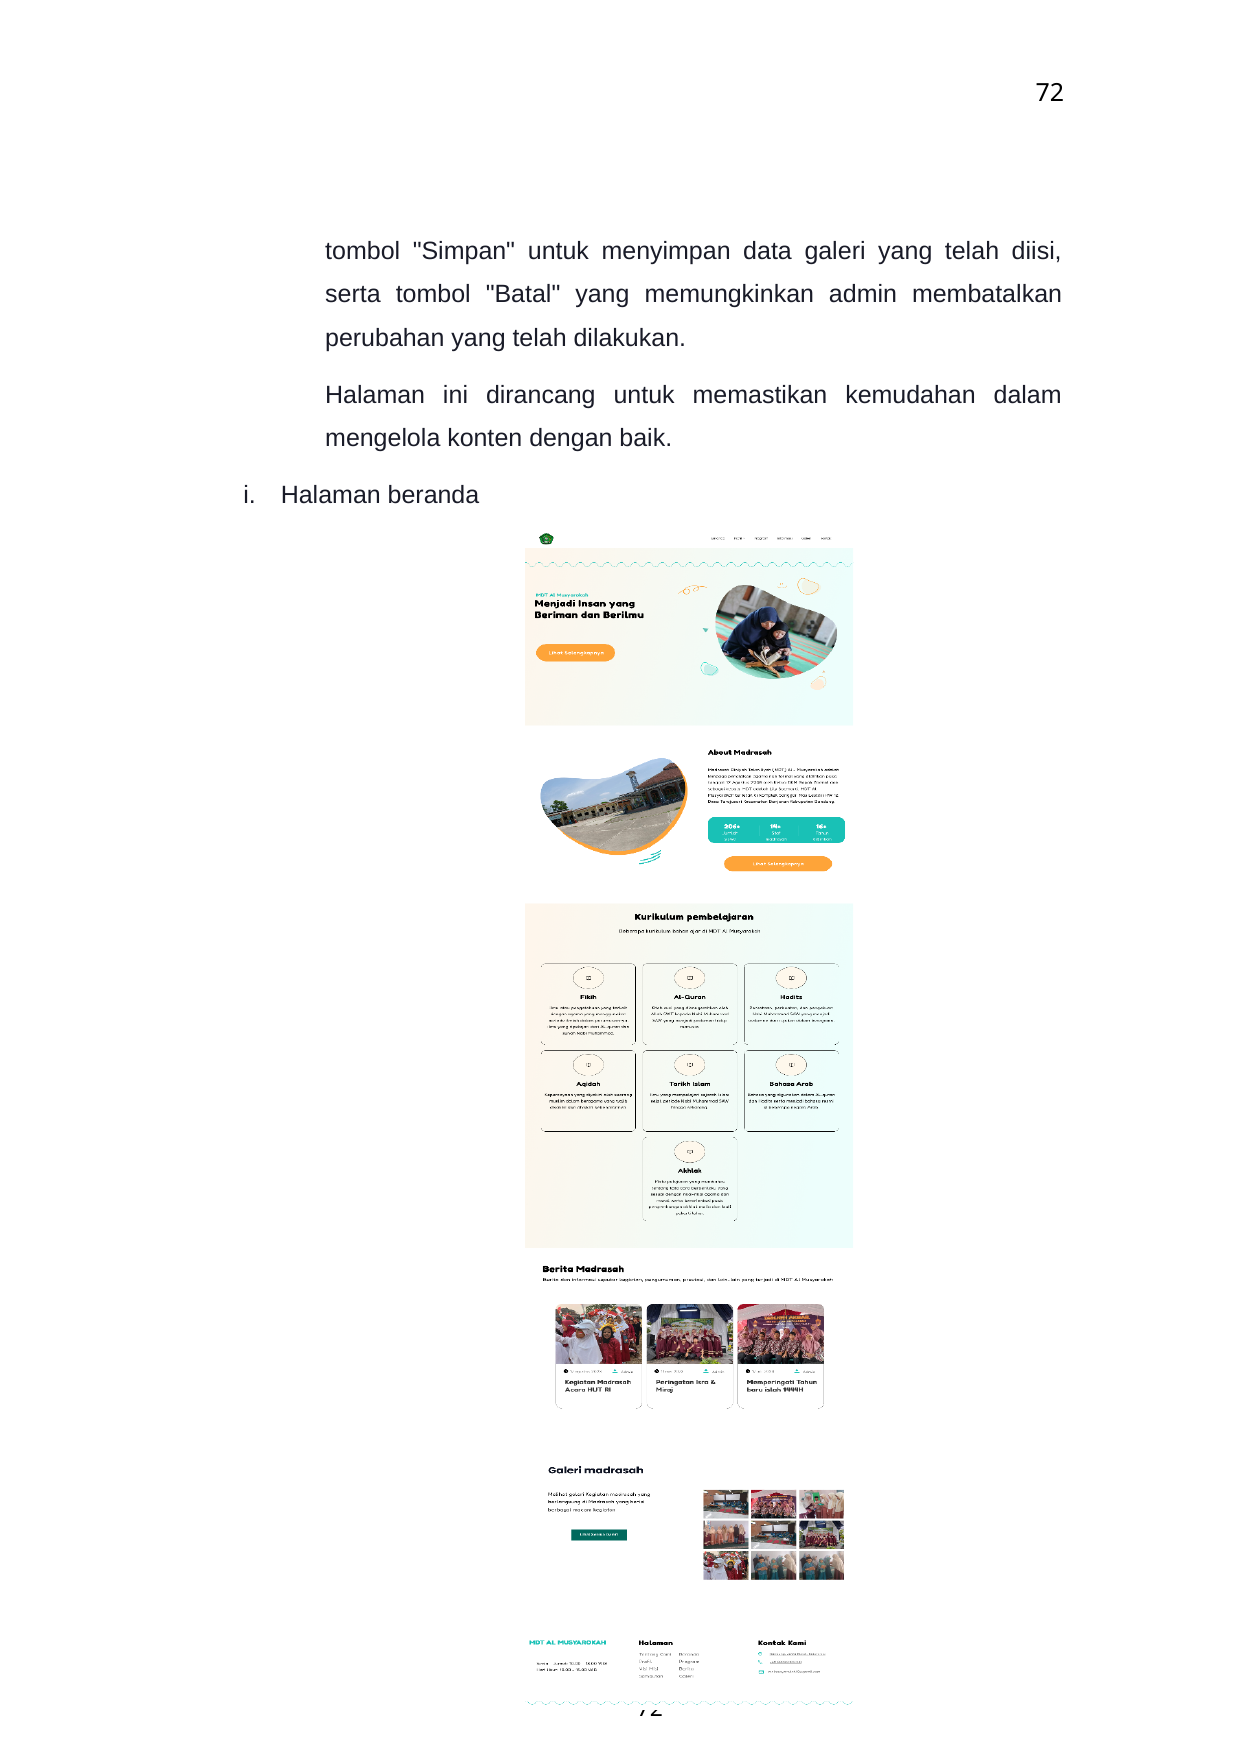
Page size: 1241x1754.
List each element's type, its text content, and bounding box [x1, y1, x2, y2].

text Halaman ini dirancang untuk memastikan kemudahan dalam mengelola konten dengan baik. [325, 380, 1063, 452]
list Halaman beranda [243, 480, 1050, 509]
picture [525, 529, 854, 1710]
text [325, 236, 1063, 351]
